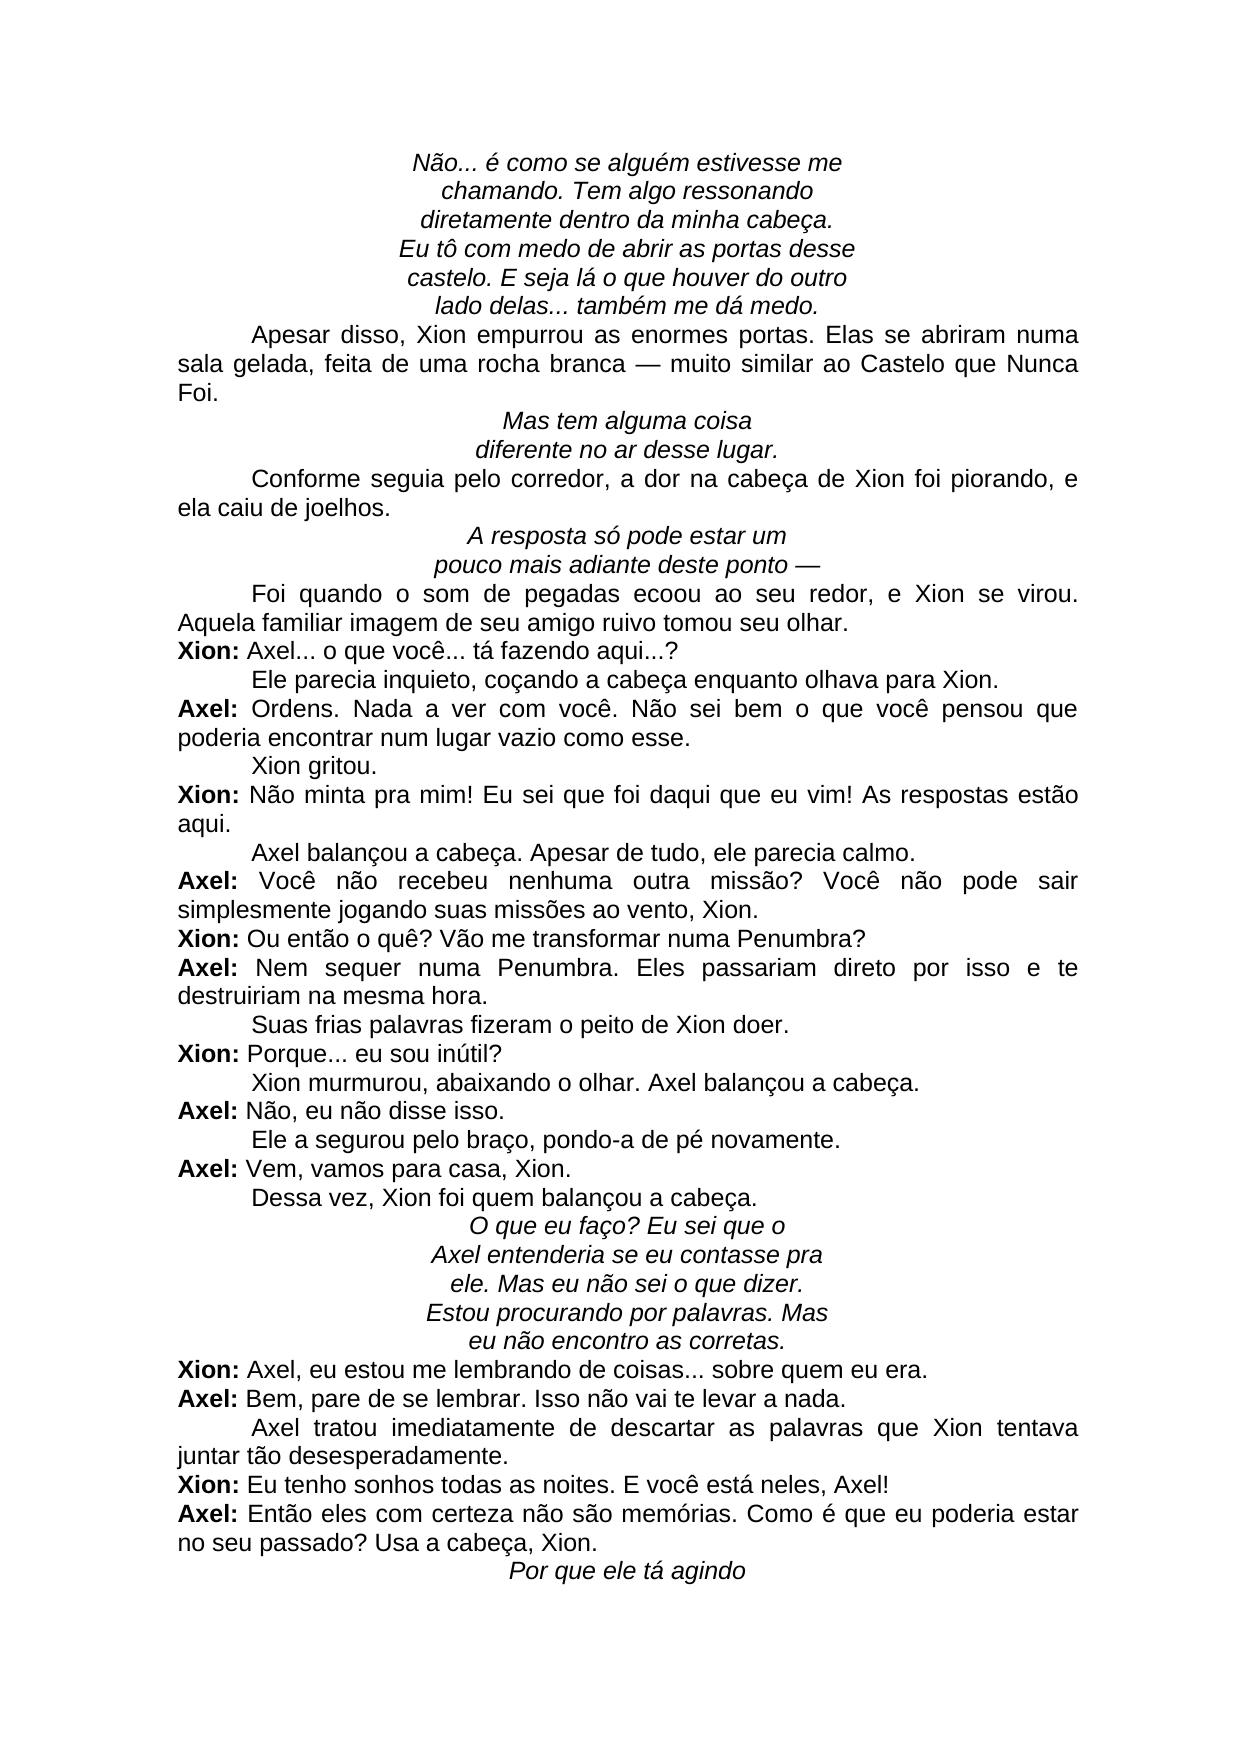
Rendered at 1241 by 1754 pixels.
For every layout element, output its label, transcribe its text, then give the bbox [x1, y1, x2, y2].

text Axel: Então eles com certeza não são memórias. Como é que eu poderia estar no seu passado? Usa a cabeça, Xion. [177, 1499, 1080, 1556]
text Axel entenderia se eu contasse pra [177, 1240, 1080, 1269]
text Xion: Eu tenho sonhos todas as noites. E você está neles, Axel! [177, 1470, 1080, 1499]
text castelo. E seja lá o que houver do outro [177, 263, 1080, 291]
text chamando. Tem algo ressonando [177, 176, 1080, 205]
text Xion: Não minta pra mim! Eu sei que foi daqui que eu vim! As respostas estão aqui. [177, 780, 1080, 838]
text Xion gritou. [177, 751, 1080, 780]
text Xion: Ou então o quê? Vão me transformar numa Penumbra? [177, 924, 1080, 953]
text A resposta só pode estar um [177, 521, 1080, 550]
text Axel: Não, eu não disse isso. [177, 1096, 1080, 1125]
text Xion: Axel... o que você... tá fazendo aqui...? [177, 636, 1080, 665]
text O que eu faço? Eu sei que o [177, 1211, 1080, 1240]
text ele. Mas eu não sei o que dizer. [177, 1269, 1080, 1298]
text pouco mais adiante deste ponto — [177, 550, 1080, 579]
text Axel balançou a cabeça. Apesar de tudo, ele parecia calmo. [177, 838, 1080, 866]
text Conforme seguia pelo corredor, a dor na cabeça de Xion foi piorando, e ela caiu de joelhos. [177, 464, 1080, 521]
text Axel tratou imediatamente de descartar as palavras que Xion tentava juntar tão desesperadamente. [177, 1413, 1080, 1470]
text Eu tô com medo de abrir as portas desse [177, 234, 1080, 263]
text eu não encontro as corretas. [177, 1326, 1080, 1355]
text Dessa vez, Xion foi quem balançou a cabeça. [177, 1183, 1080, 1211]
text Xion: Axel, eu estou me lembrando de coisas... sobre quem eu era. [177, 1355, 1080, 1384]
text Estou procurando por palavras. Mas [177, 1298, 1080, 1326]
text Suas frias palavras fizeram o peito de Xion doer. [177, 1010, 1080, 1039]
text Por que ele tá agindo [177, 1556, 1080, 1585]
text Não... é como se alguém estivesse me [177, 148, 1080, 176]
text diferente no ar desse lugar. [177, 435, 1080, 464]
text Ele a segurou pelo braço, pondo-a de pé novamente. [177, 1125, 1080, 1154]
text Mas tem alguma coisa [177, 406, 1080, 435]
text Xion: Porque... eu sou inútil? [177, 1039, 1080, 1068]
text Foi quando o som de pegadas ecoou ao seu redor, e Xion se virou. Aquela familiar imagem de seu amigo ruivo tomou seu olhar. [177, 579, 1080, 636]
text Axel: Bem, pare de se lembrar. Isso não vai te levar a nada. [177, 1384, 1080, 1413]
text Apesar disso, Xion empurrou as enormes portas. Elas se abriram numa sala gelada, feita de uma rocha branca — muito similar ao Castelo que Nunca Foi. [177, 320, 1080, 406]
text Xion murmurou, abaixando o olhar. Axel balançou a cabeça. [177, 1068, 1080, 1096]
text Ele parecia inquieto, coçando a cabeça enquanto olhava para Xion. [177, 665, 1080, 694]
text diretamente dentro da minha cabeça. [177, 205, 1080, 234]
text Axel: Você não recebeu nenhuma outra missão? Você não pode sair simplesmente jogando suas missões ao vento, Xion. [177, 866, 1080, 924]
text lado delas... também me dá medo. [177, 291, 1080, 320]
text Axel: Ordens. Nada a ver com você. Não sei bem o que você pensou que poderia encontrar num lugar vazio como esse. [177, 694, 1080, 751]
text Axel: Nem sequer numa Penumbra. Eles passariam direto por isso e te destruiriam na mesma hora. [177, 953, 1080, 1010]
text Axel: Vem, vamos para casa, Xion. [177, 1154, 1080, 1183]
